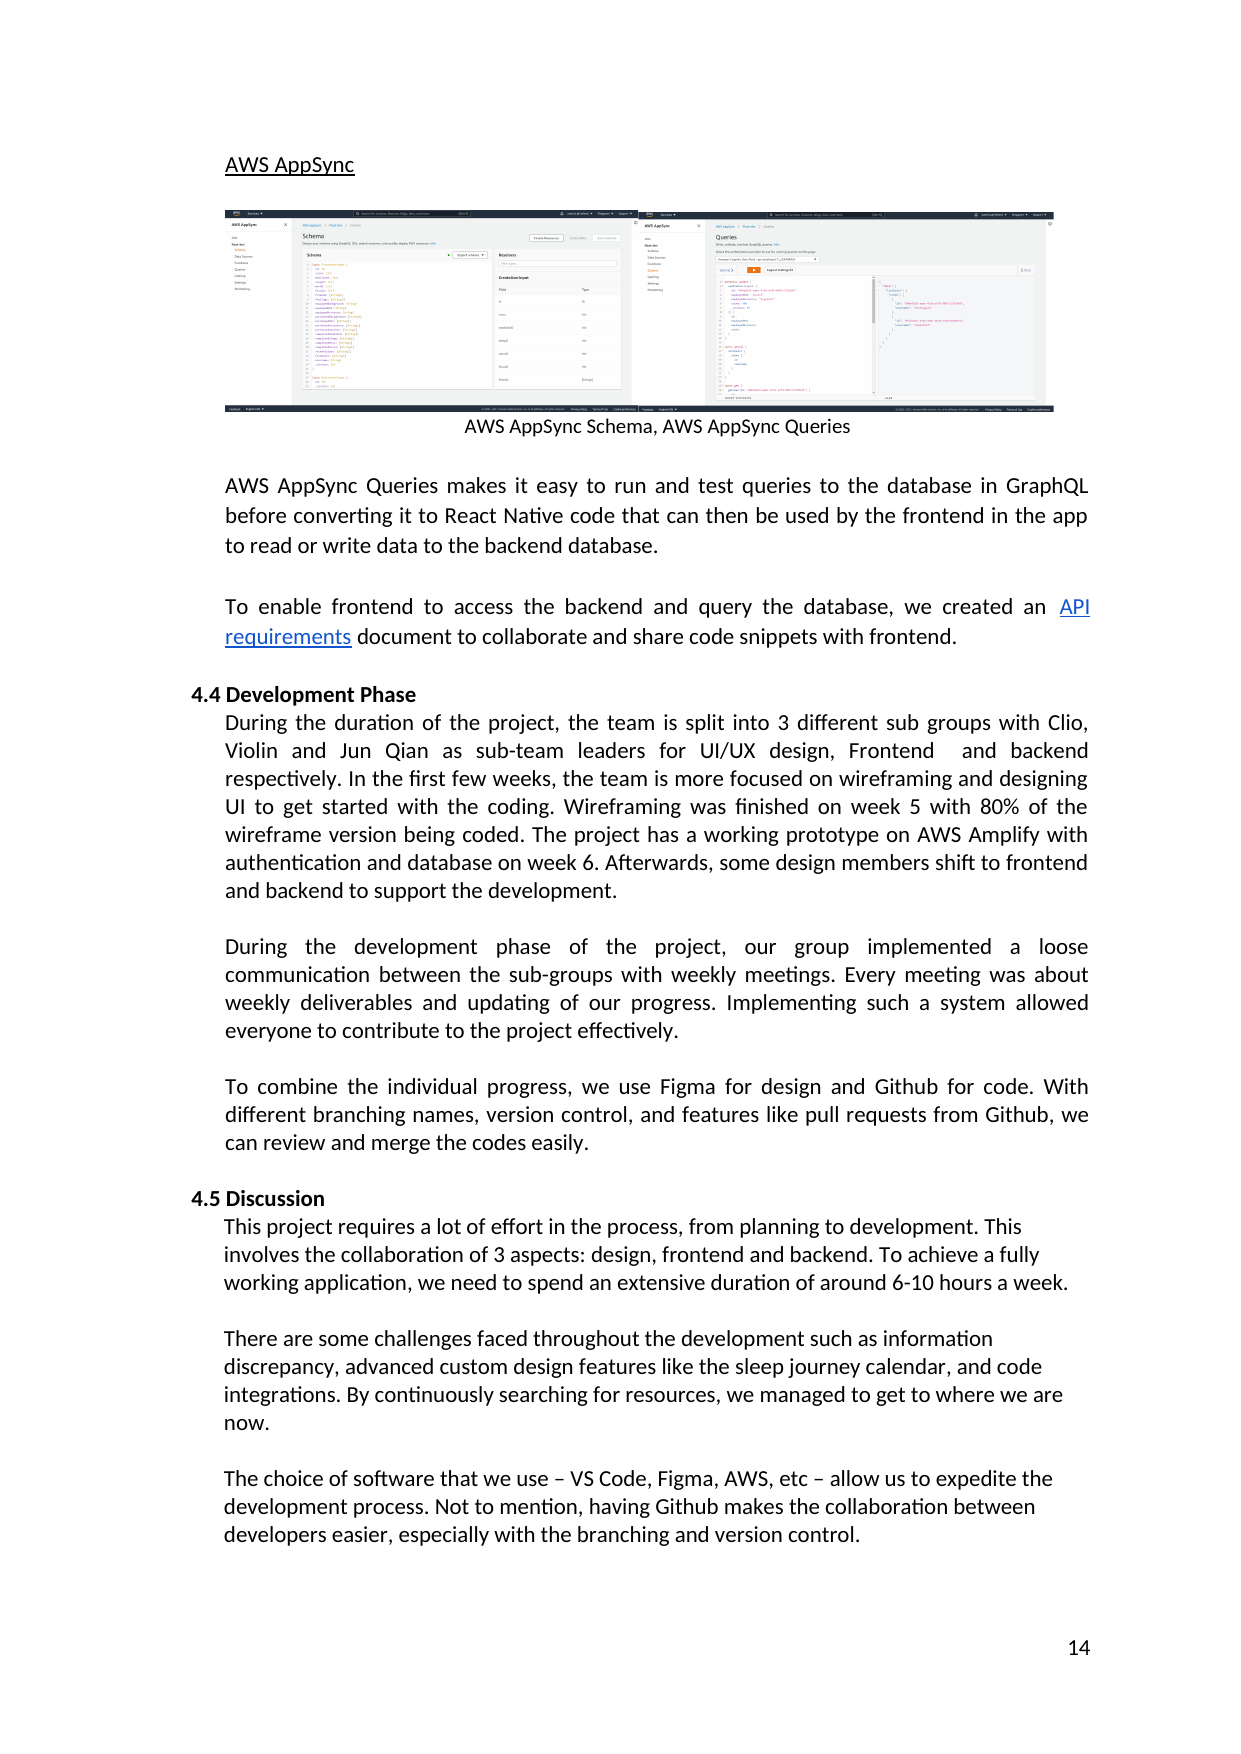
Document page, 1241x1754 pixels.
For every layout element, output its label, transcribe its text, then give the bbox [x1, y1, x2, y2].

text To combine the individual progress, we use Figma for design and Github for code. With different branching names, version control, and features like pull requests from Github, we can review and merge the codes easily. [225, 1072, 1090, 1156]
subtitle 4.5 Discussion [150, 1184, 1090, 1212]
text During the development phase of the project, our group implemented a loose communication between the sub-groups with weekly meetings. Every meeting was about weekly deliverables and updating of our progress. Implementing such a system allowed everyone to contribute to the project effectively. [225, 932, 1090, 1044]
picture [225, 210, 1054, 412]
text During the duration of the project, the team is split into 3 different sub groups with Clio, Violin and Jun Qian as sub-team leaders for UI/UX design, Frontend and backend respectively. In the first few weeks, the team is more focused on wireframing and designing UI to get started with the coding. Wireframing was finished on week 5 with 80% of the wireframe version being coded. The project has a working prototype on AWS Amplify with authentication and database on week 6. Afterwards, some design members shift to frontend and backend to support the development. [225, 708, 1090, 904]
text AWS AppSync Schema, AWS AppSync Queries [225, 413, 1090, 439]
text There are some challenges faced throughout the development such as information discrepancy, advanced custom design features like the sleep journey calendar, and code integrations. By continuously searching for resources, we managed to get to where we are now. [270, 1324, 1090, 1436]
text AWS AppSync Queries makes it easy to run and test queries to the database in GraphQL before converting it to React Native code that can then be used by the frontend in the app to read or write data to the backend database. [225, 471, 1090, 559]
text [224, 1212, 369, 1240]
subtitle 4.4 Development Phase [150, 680, 1090, 708]
text To enable frontend to access the backend and query the database, we created an API requirements document to collaborate and share code snippets with frontend. [225, 592, 1090, 650]
text The choice of software that we use – VS Code, Figma, AWS, etc – allow us to expedite the development process. Not to mention, having Github makes the collaboration between developers easier, especially with the branching and version control. [862, 1464, 1090, 1548]
